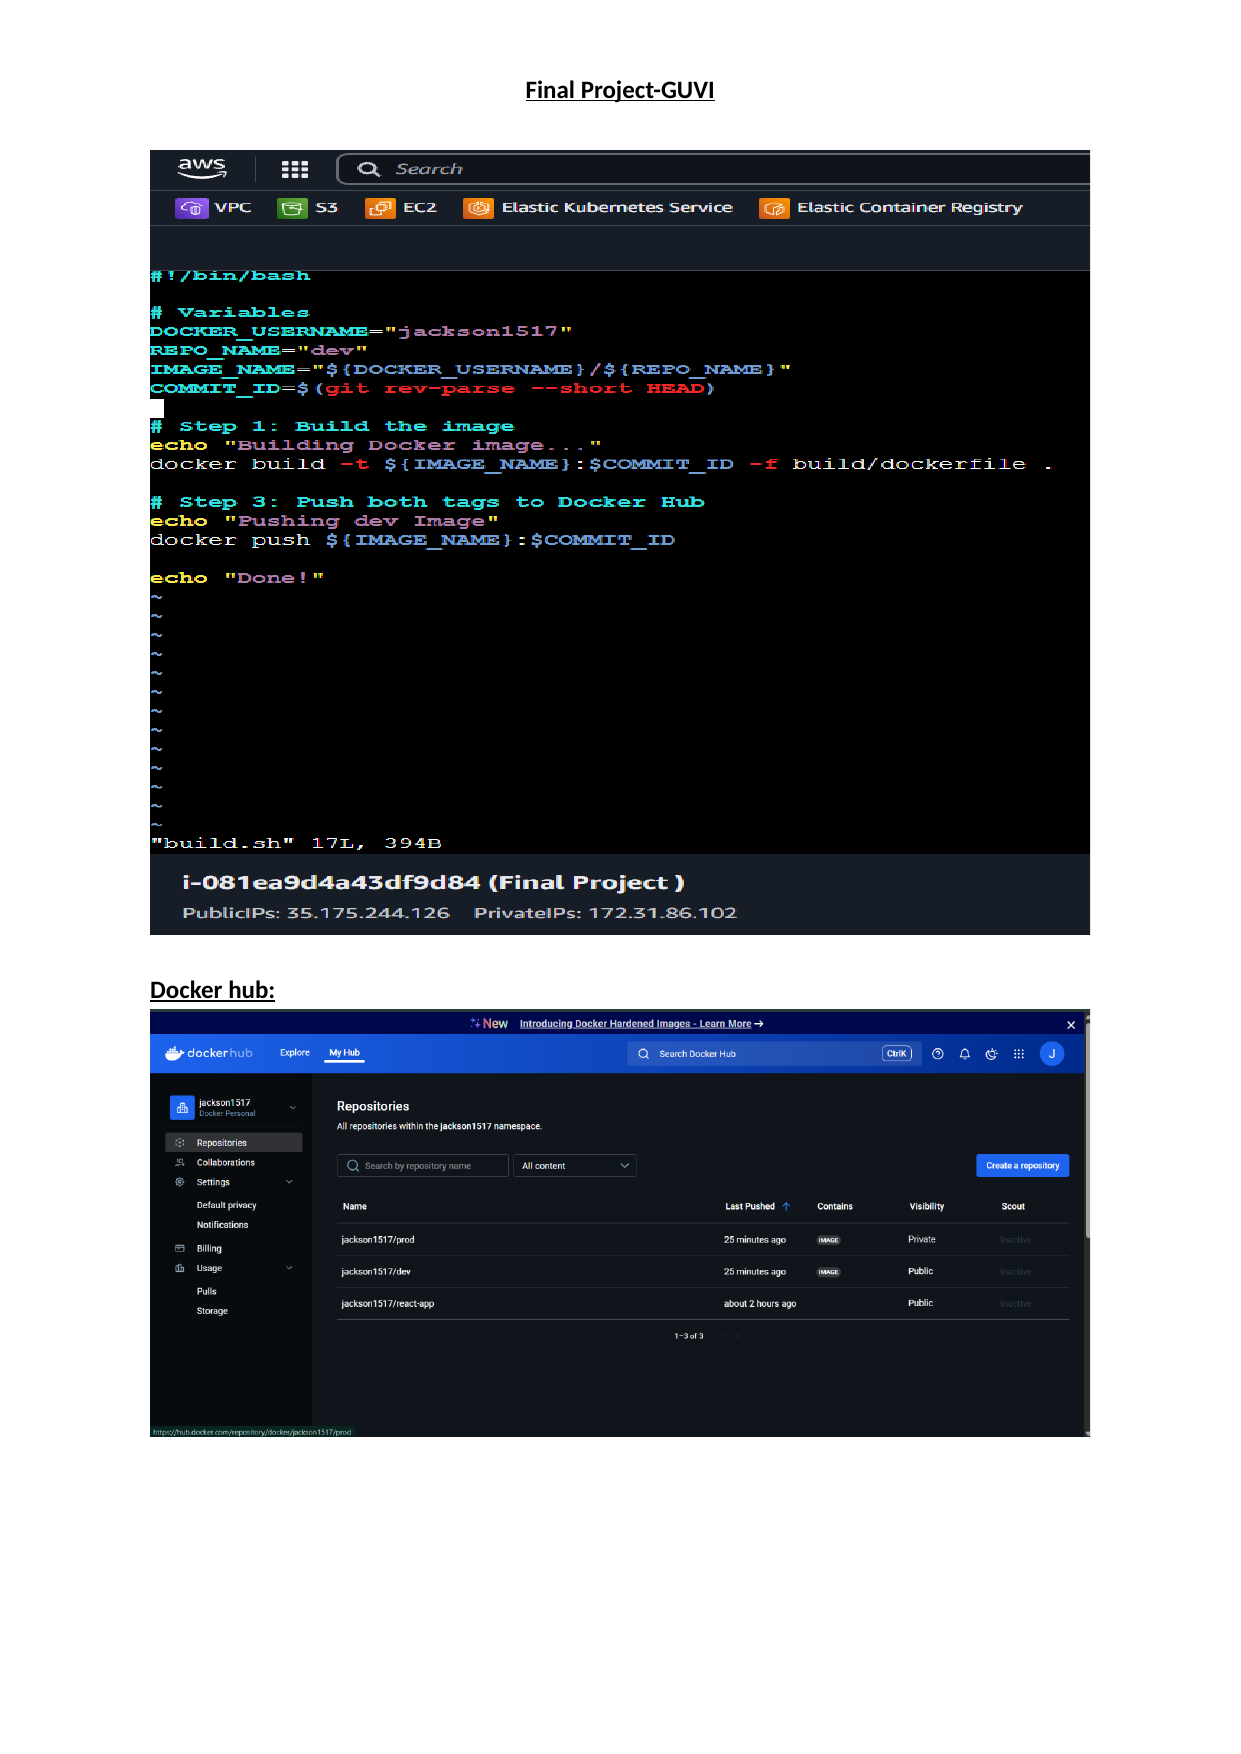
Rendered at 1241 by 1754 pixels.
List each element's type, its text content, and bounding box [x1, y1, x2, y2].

text Build.sh and Deploy.sh Docker hub: [150, 935, 1090, 1009]
picture [150, 150, 1091, 935]
picture [150, 1009, 1091, 1437]
